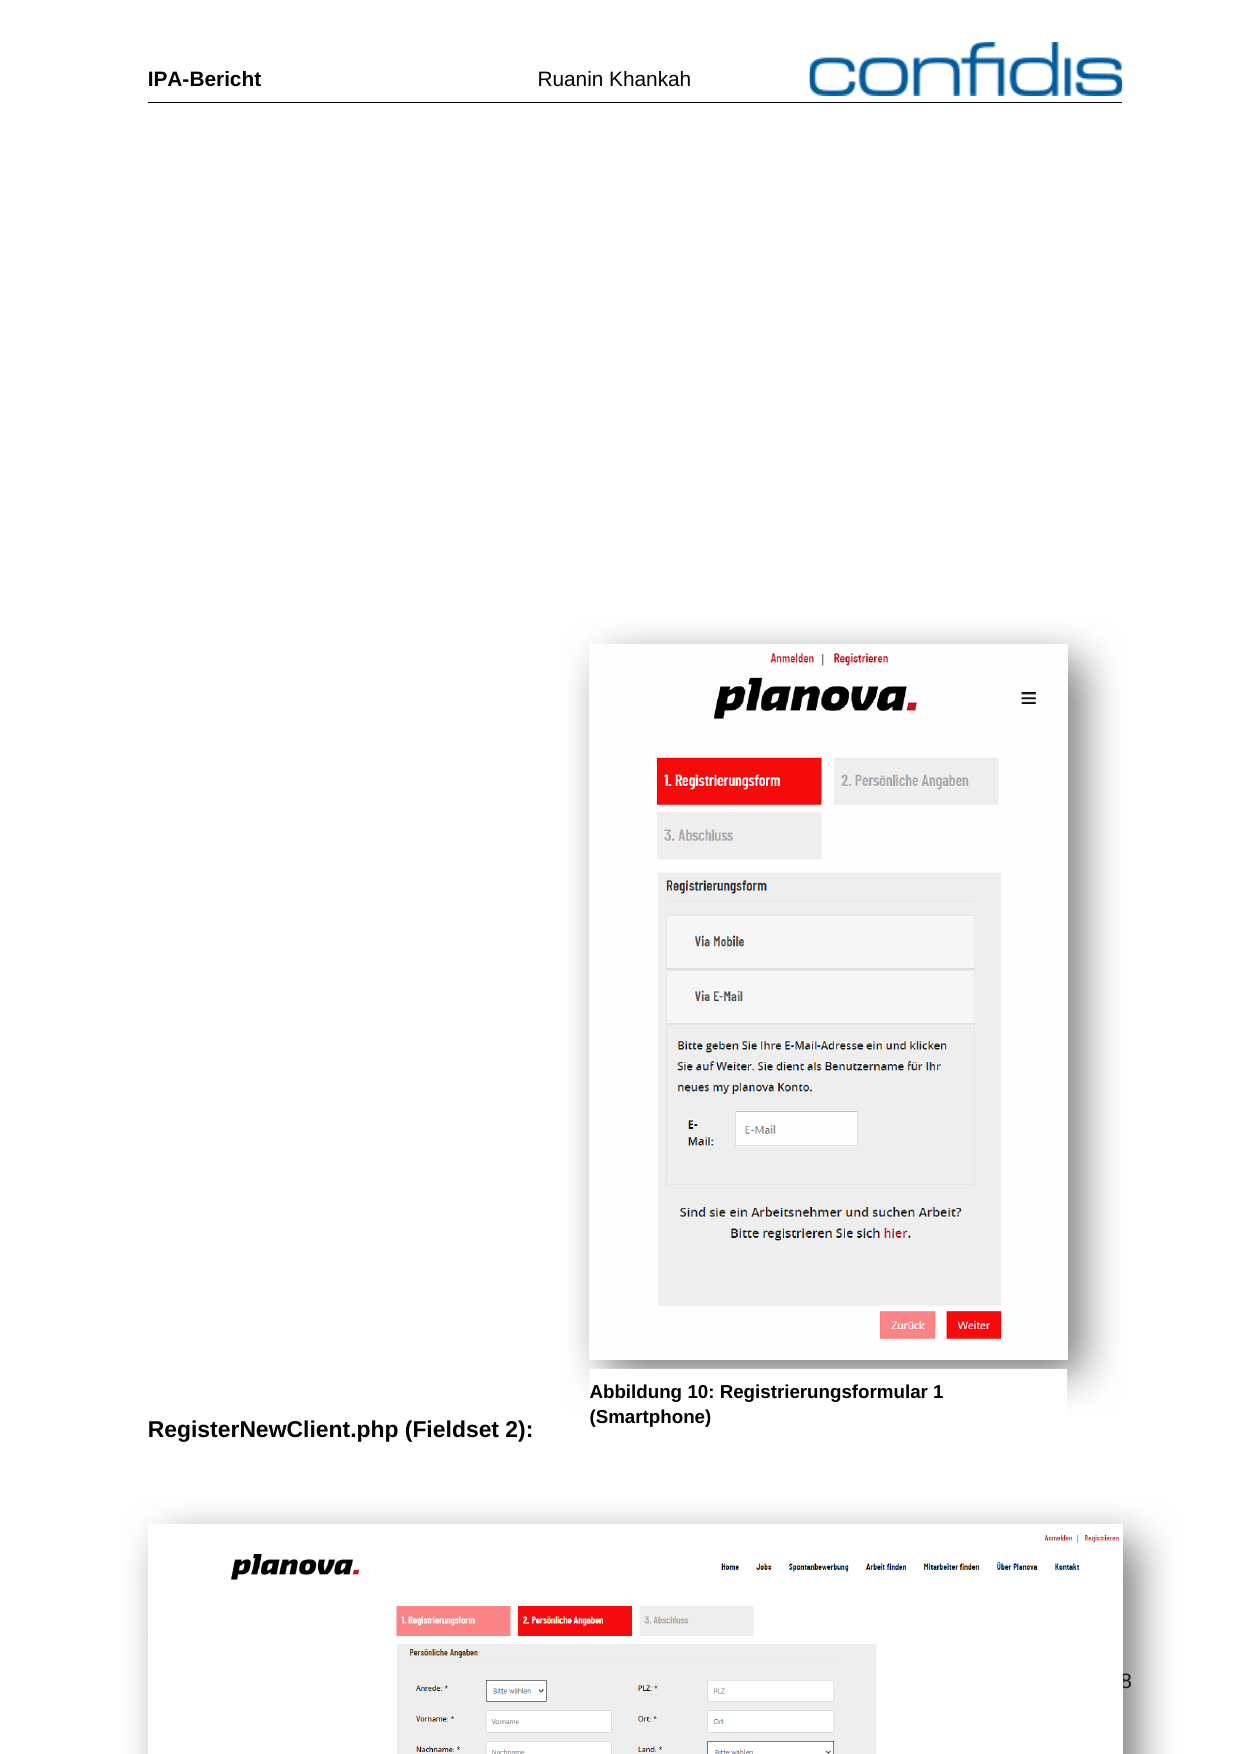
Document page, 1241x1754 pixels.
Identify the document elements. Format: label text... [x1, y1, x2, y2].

text RegisterNewClient.php (Fieldset 2): [148, 1416, 1122, 1443]
picture [148, 1524, 1123, 1754]
picture [589, 644, 1068, 1360]
picture [809, 42, 1123, 96]
